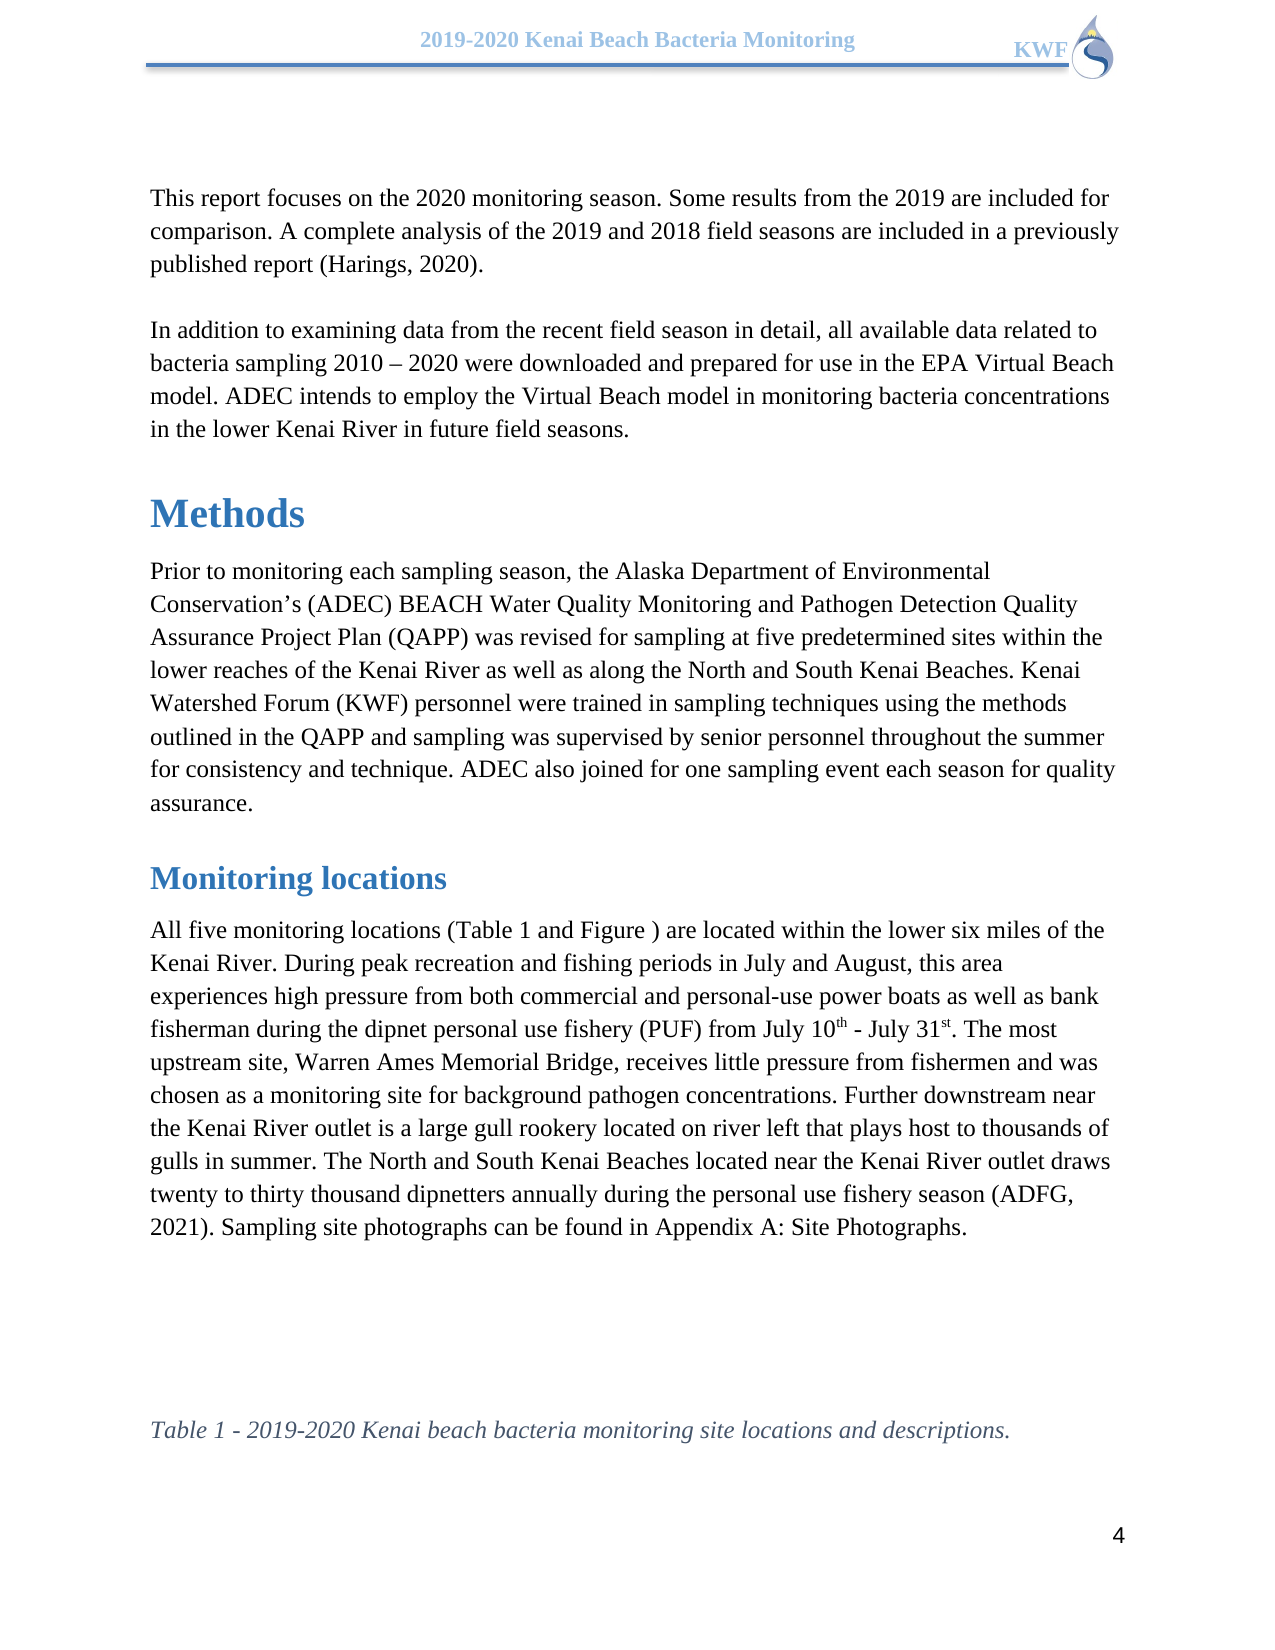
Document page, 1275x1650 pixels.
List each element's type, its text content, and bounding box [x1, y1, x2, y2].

picture [1069, 13, 1118, 79]
subtitle Methods [150, 489, 1125, 537]
text Prior to monitoring each sampling season, the Alaska Department of Environmental Conservation’s (ADEC) BEACH Water Quality Monitoring and Pathogen Detection Quality Assurance Project Plan (QAPP) was revised for sampling at five predetermined sites within the lower reaches of the Kenai River as well as along the North and South Kenai Beaches. Kenai Watershed Forum (KWF) personnel were trained in sampling techniques using the methods outlined in the QAPP and sampling was supervised by senior personnel throughout the summer for consistency and technique. ADEC also joined for one sampling event each season for quality assurance. [150, 556, 1125, 816]
subtitle Monitoring locations [150, 858, 1125, 896]
text In addition to examining data from the recent field season in detail, all available data related to bacteria sampling 2010 – 2020 were downloaded and prepared for use in the EPA Virtual Beach model. ADEC intends to employ the Virtual Beach model in monitoring bacteria concentrations in the lower Kenai River in future field seasons. [150, 315, 1125, 443]
text Table 1 - 2019-2020 Kenai beach bacteria monitoring site locations and descriptions. [150, 1415, 1125, 1444]
text This report focuses on the 2020 monitoring season. Some results from the 2019 are included for comparison. A complete analysis of the 2019 and 2018 field seasons are included in a previously published report (Harings, 2020). [150, 183, 1125, 278]
text All five monitoring locations (Table 1 and Figure 2) are located within the lower six miles of the Kenai River. During peak recreation and fishing periods in July and August, this area experiences high pressure from both commercial and personal-use power boats as well as bank fisherman during the dipnet personal use fishery (PUF) from July 10th - July 31st. The most upstream site, Warren Ames Memorial Bridge, receives little pressure from fishermen and was chosen as a monitoring site for background pathogen concentrations. Further downstream near the Kenai River outlet is a large gull rookery located on river left that plays host to thousands of gulls in summer. The North and South Kenai Beaches located near the Kenai River outlet draws twenty to thirty thousand dipnetters annually during the personal use fishery season (ADFG, 2021). Sampling site photographs can be found in Appendix A: Site Photographs. [150, 915, 1125, 1241]
